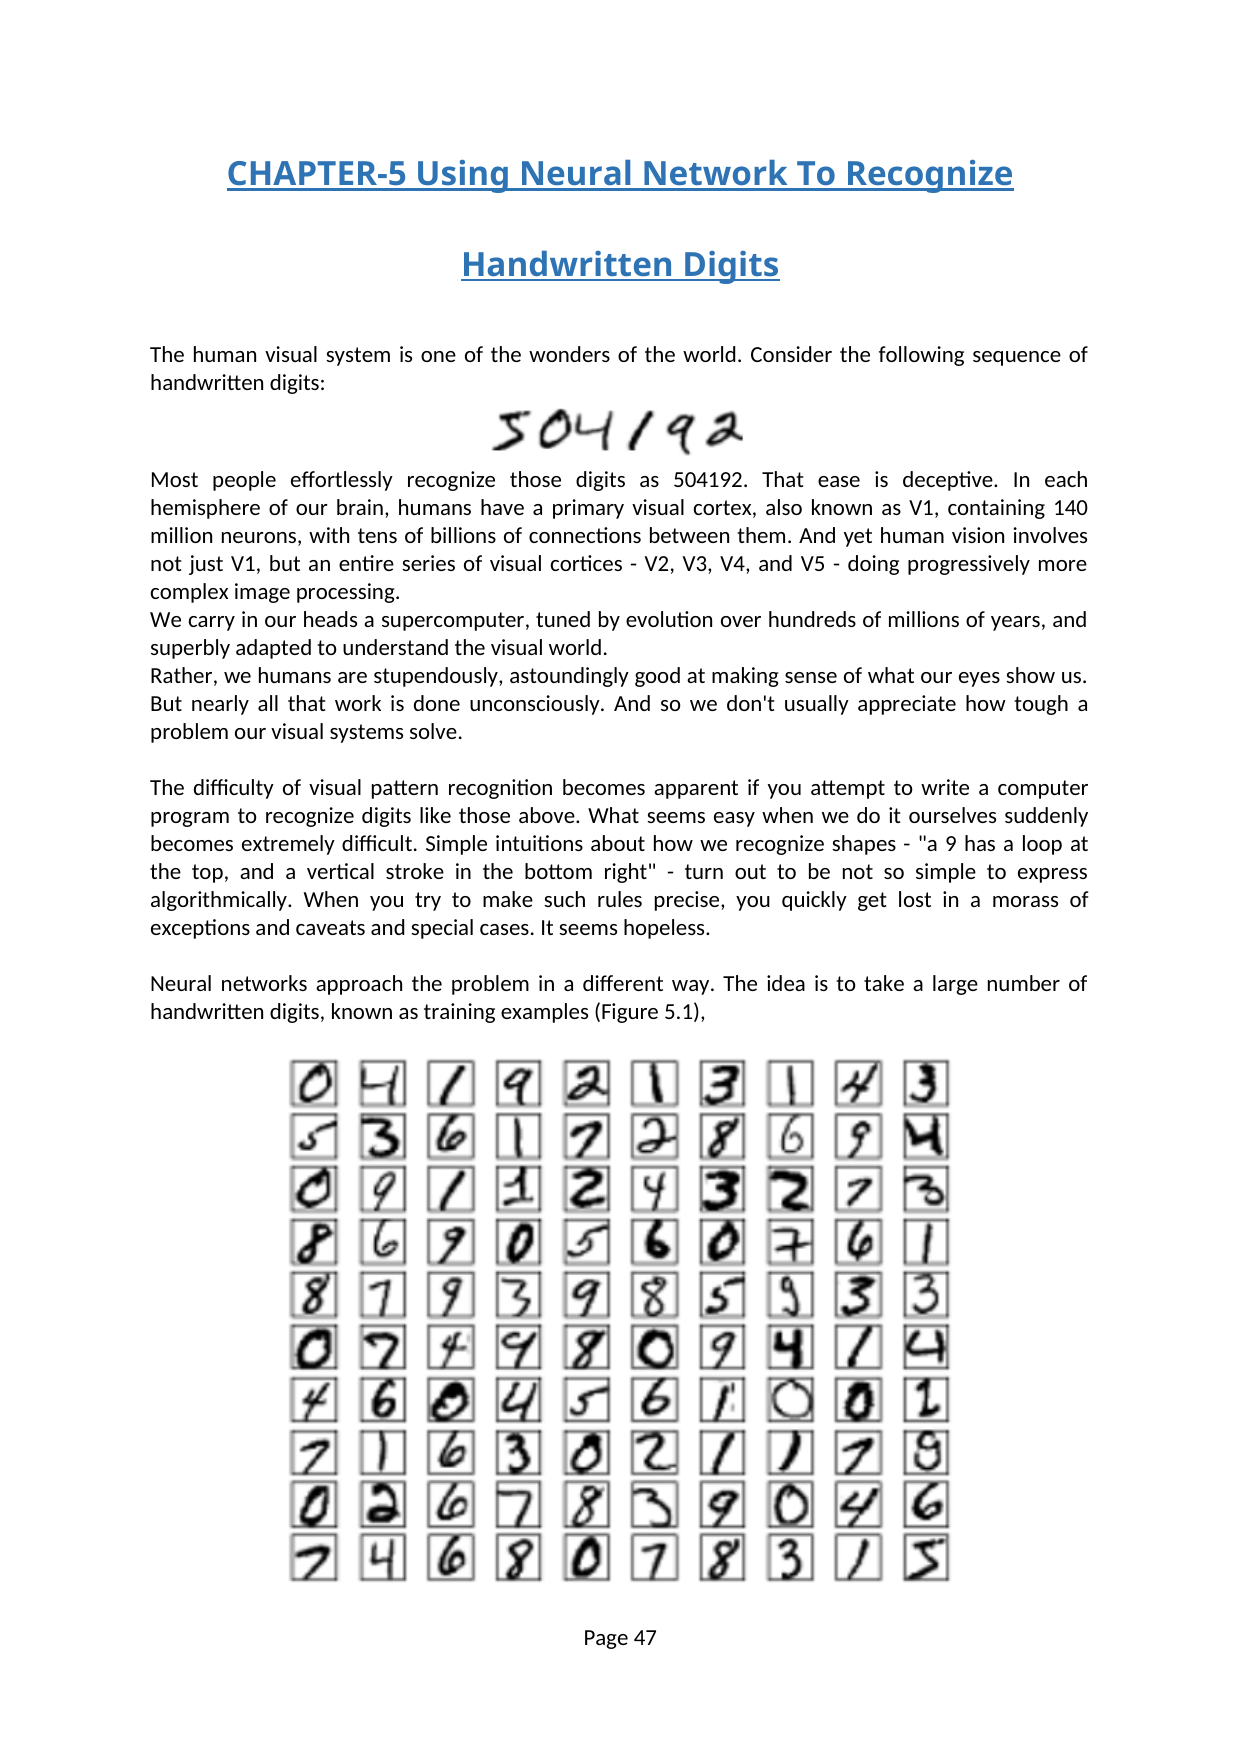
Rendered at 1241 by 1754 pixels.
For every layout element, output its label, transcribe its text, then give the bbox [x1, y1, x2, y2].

picture [486, 396, 754, 465]
text The human visual system is one of the wonders of the world. Consider the following sequence of handwritten digits: [150, 340, 1090, 396]
subtitle CHAPTER-5 Using Neural Network To Recognize Handwritten Digits [150, 150, 1090, 286]
text Most people effortlessly recognize those digits as 504192. That ease is deceptive. In each hemisphere of our brain, humans have a primary visual cortex, also known as V1, containing 140 million neurons, with tens of billions of connections between them. And yet human vision involves not just V1, but an entire series of visual cortices - V2, V3, V4, and V5 - doing progressively more complex image processing. [150, 465, 1090, 605]
picture [283, 1053, 958, 1589]
text Rather, we humans are stupendously, astoundingly good at making sense of what our eyes show us. But nearly all that work is done unconsciously. And so we don't usually appreciate how tough a problem our visual systems solve. [150, 661, 1090, 745]
text Neural networks approach the problem in a different way. The idea is to take a large number of handwritten digits, known as training examples (Figure 5.1), [150, 969, 1090, 1025]
text The difficulty of visual pattern recognition becomes apparent if you attempt to write a computer program to recognize digits like those above. What seems easy when we do it ourselves suddenly becomes extremely difficult. Simple intuitions about how we recognize shapes - "a 9 has a loop at the top, and a vertical stroke in the bottom right" - turn out to be not so simple to express algorithmically. When you try to make such rules precise, you quickly get lost in a morass of exceptions and caveats and special cases. It seems hopeless. [150, 773, 1090, 941]
text We carry in our heads a supercomputer, tuned by evolution over hundreds of millions of years, and superbly adapted to understand the visual world. [150, 605, 1090, 661]
